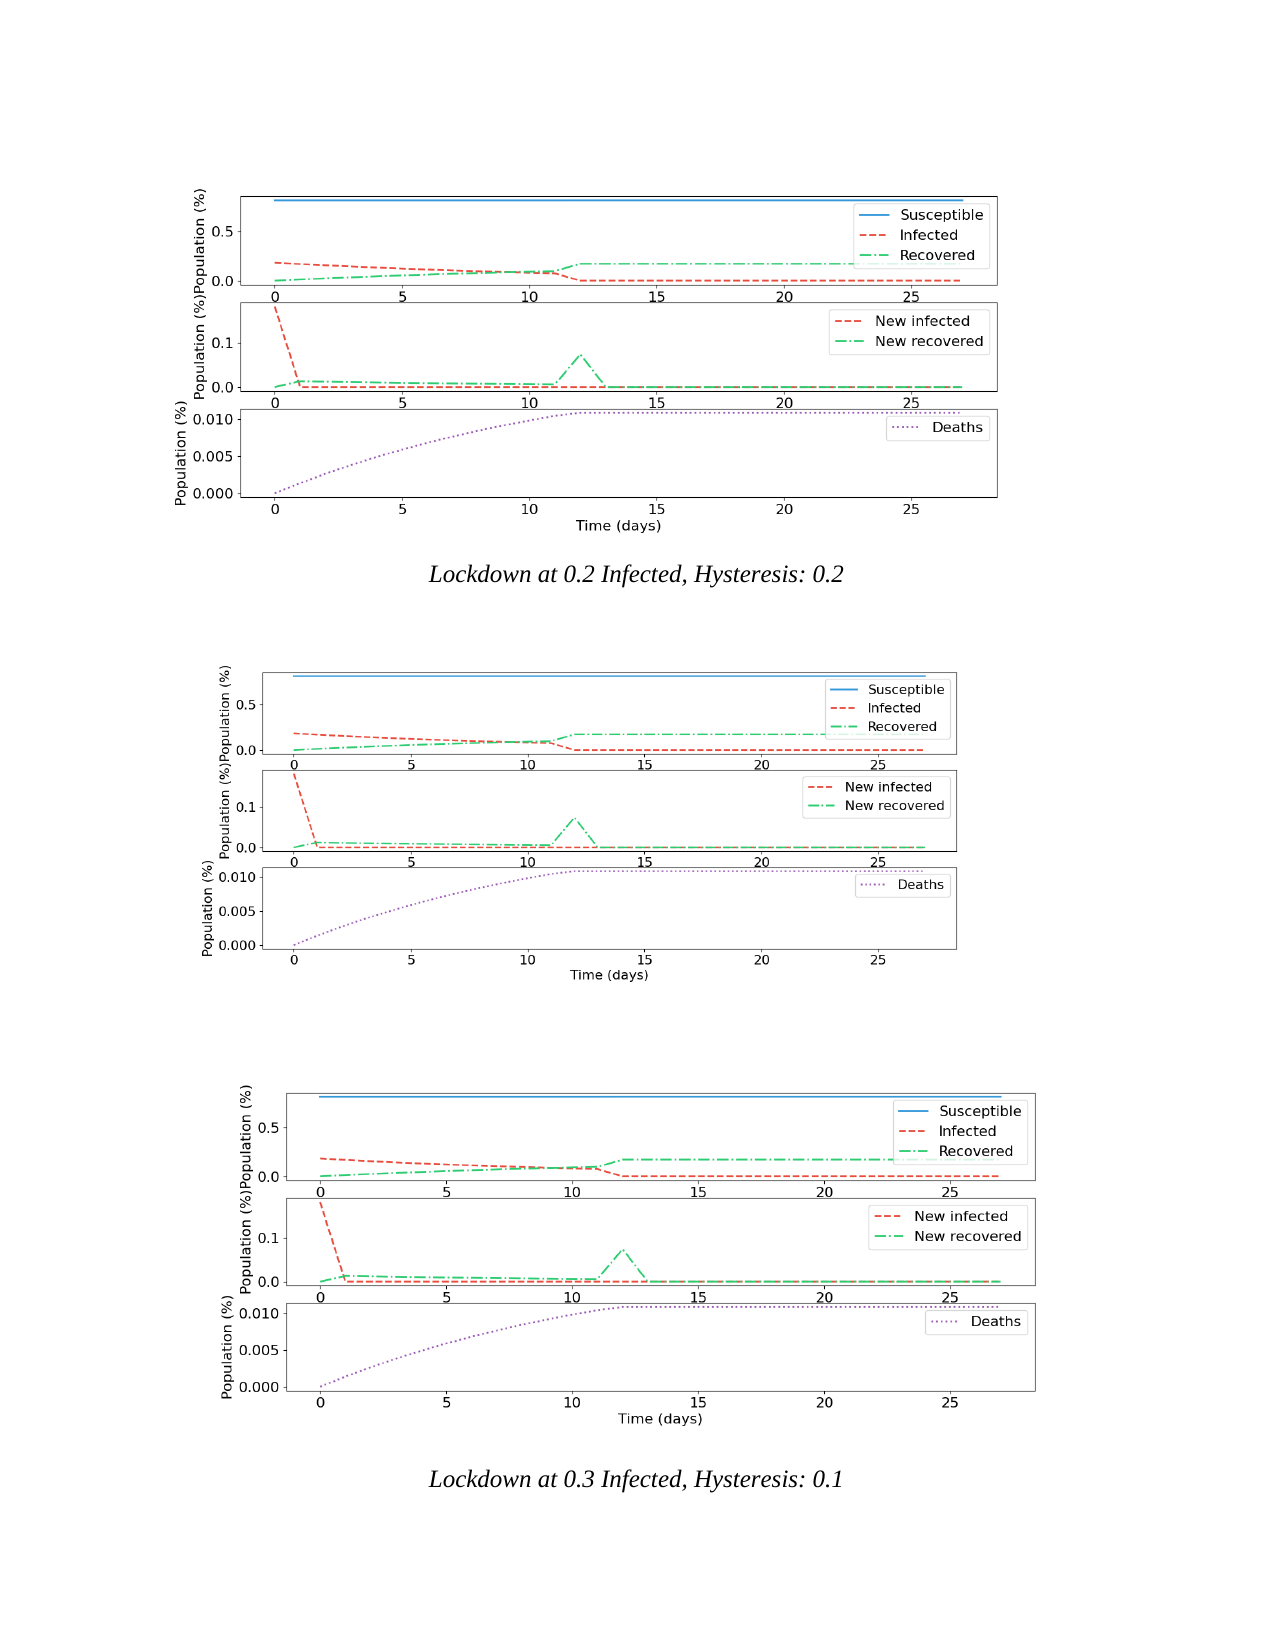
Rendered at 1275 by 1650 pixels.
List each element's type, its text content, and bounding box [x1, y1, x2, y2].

text Lockdown at 0.2 Infected, Hysteresis: 0.2 [150, 293, 1125, 588]
picture [165, 1046, 1131, 1433]
picture [118, 150, 1094, 540]
picture [150, 629, 1046, 988]
